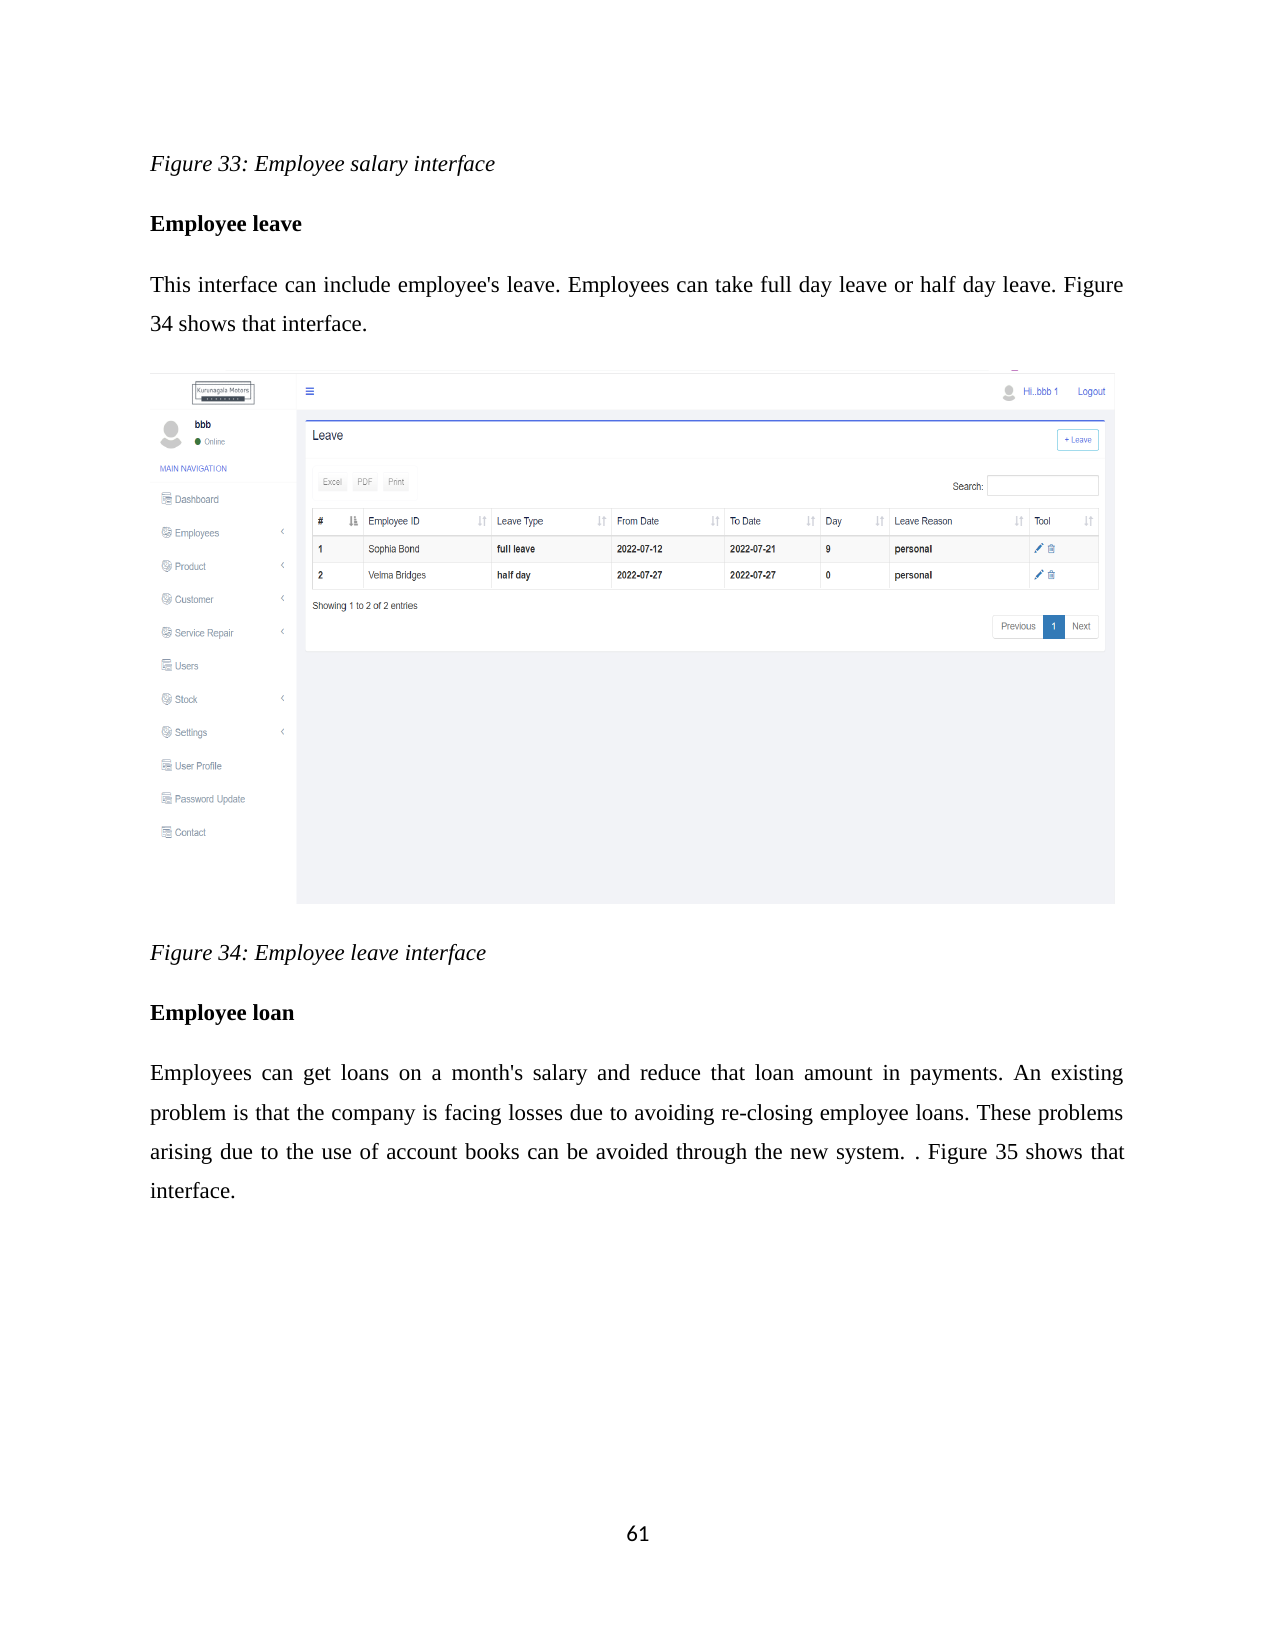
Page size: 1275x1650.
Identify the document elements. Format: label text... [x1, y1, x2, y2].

text Employees can get loans on a month's salary and reduce that loan amount in payments. An existing problem is that the company is facing losses due to avoiding re-closing employee loans. These problems arising due to the use of account books can be avoided through the new system. . Figure 35 shows that interface. [150, 1059, 1125, 1204]
text Figure 33: Employee salary interface [150, 150, 1125, 176]
text Employee loan [150, 999, 1125, 1025]
picture [150, 370, 1115, 904]
text Employee leave [150, 210, 1125, 237]
text This interface can include employee's leave. Employees can take full day leave or half day leave. Figure 34 shows that interface. [150, 271, 1125, 336]
text Figure 34: Employee leave interface [150, 938, 1125, 965]
